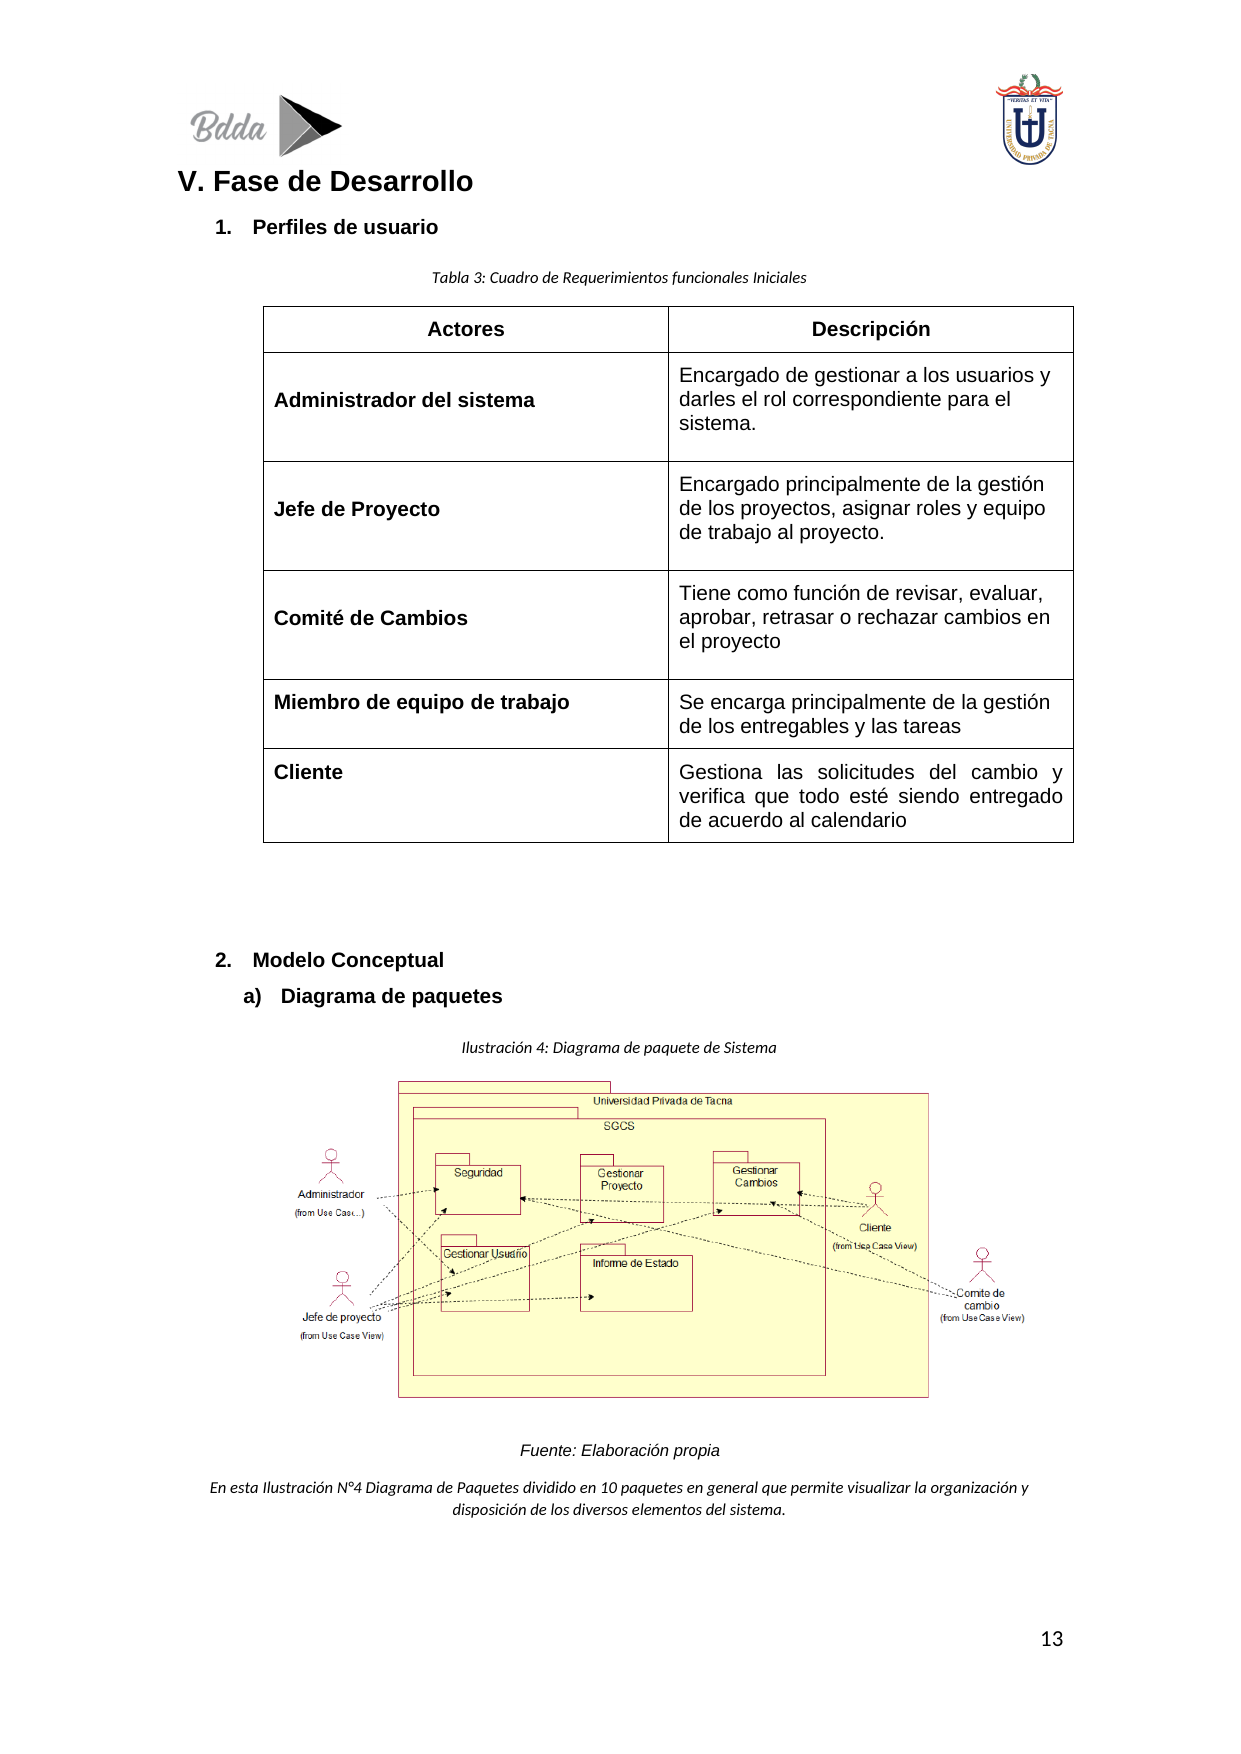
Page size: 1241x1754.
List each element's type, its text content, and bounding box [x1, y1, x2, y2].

list Perfiles de usuario [215, 215, 1063, 239]
picture [177, 83, 350, 165]
table_cell Administrador del sistema [264, 353, 668, 461]
subtitle V. Fase de Desarrollo [177, 164, 1063, 198]
table_cell Tiene como función de revisar, evaluar, aprobar, retrasar o rechazar cambios en el proyecto [669, 571, 1073, 678]
table_cell Se encarga principalmente de la gestión de los entregables y las tareas [669, 680, 1073, 748]
picture [995, 73, 1063, 165]
picture [280, 1075, 1031, 1410]
table_header Actores [264, 307, 668, 352]
list Modelo Conceptual [215, 948, 1063, 972]
list Diagrama de paquetes [243, 984, 1063, 1008]
text Fuente: Elaboración propia [177, 1440, 1063, 1459]
table_cell Jefe de Proyecto [264, 462, 668, 569]
table_cell Encargado principalmente de la gestión de los proyectos, asignar roles y equipo de trabajo al proyecto. [669, 462, 1073, 569]
table_header Descripción [669, 307, 1073, 352]
table_cell Cliente [264, 749, 668, 842]
table_cell Gestiona las solicitudes del cambio y verifica que todo esté siendo entregado de acuerdo al calendario [669, 749, 1073, 842]
text Tabla 3: Cuadro de Requerimientos funcionales Iniciales [177, 267, 1063, 288]
table_cell Comité de Cambios [264, 571, 668, 678]
table_cell Miembro de equipo de trabajo [264, 680, 668, 748]
text Ilustración 4: Diagrama de paquete de Sistema [177, 1037, 1063, 1057]
text En esta Ilustración N°4 Diagrama de Paquetes dividido en 10 paquetes en general que permite visualizar la organización y disposición de los diversos elementos del sistema. [177, 1478, 1063, 1520]
table_cell Encargado de gestionar a los usuarios y darles el rol correspondiente para el sistema. [669, 353, 1073, 461]
